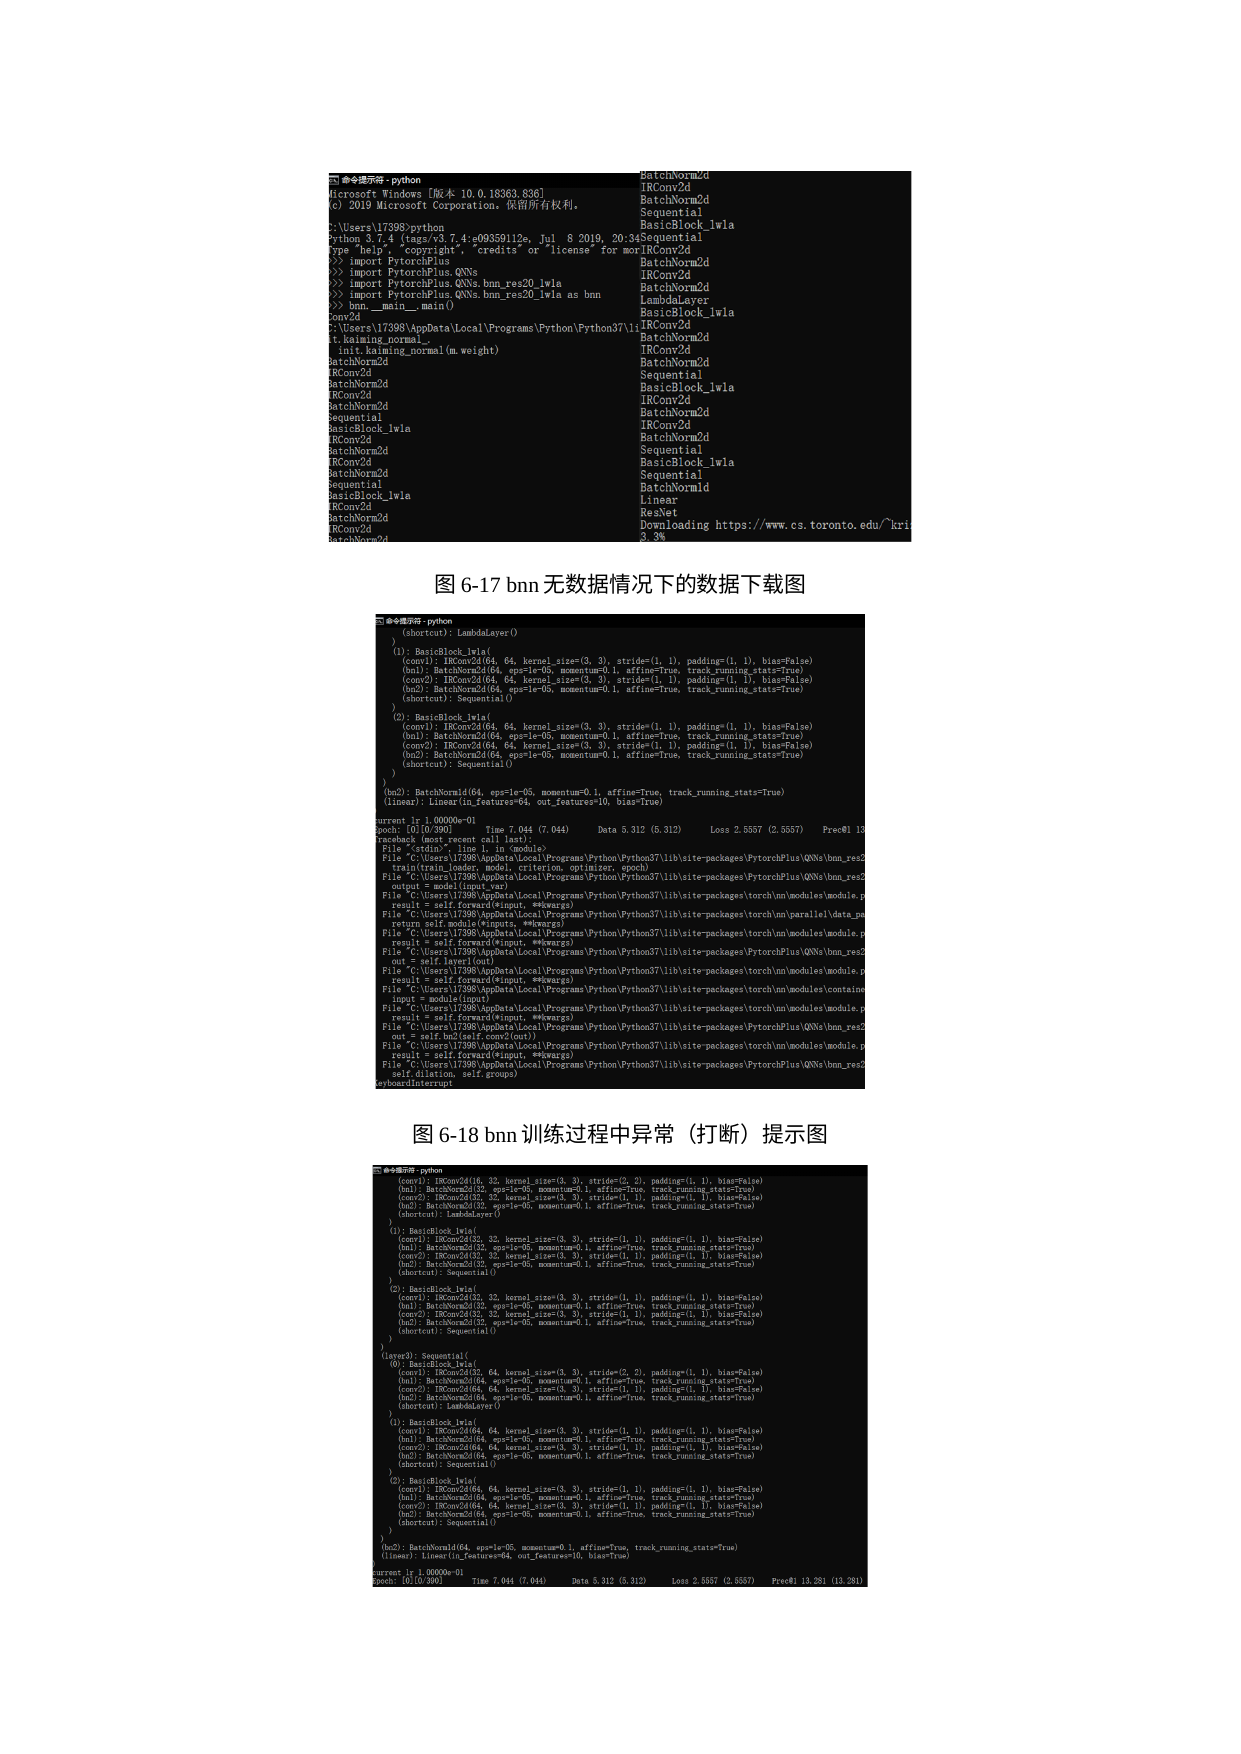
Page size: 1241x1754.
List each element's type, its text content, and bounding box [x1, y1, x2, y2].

picture [328, 171, 912, 542]
picture [372, 1165, 868, 1587]
text 图6-17 bnn无数据情况下的数据下载图 [187, 566, 1053, 599]
picture [375, 614, 865, 1089]
text 图6-18 bnn训练过程中异常（打断）提示图 [187, 1117, 1053, 1149]
